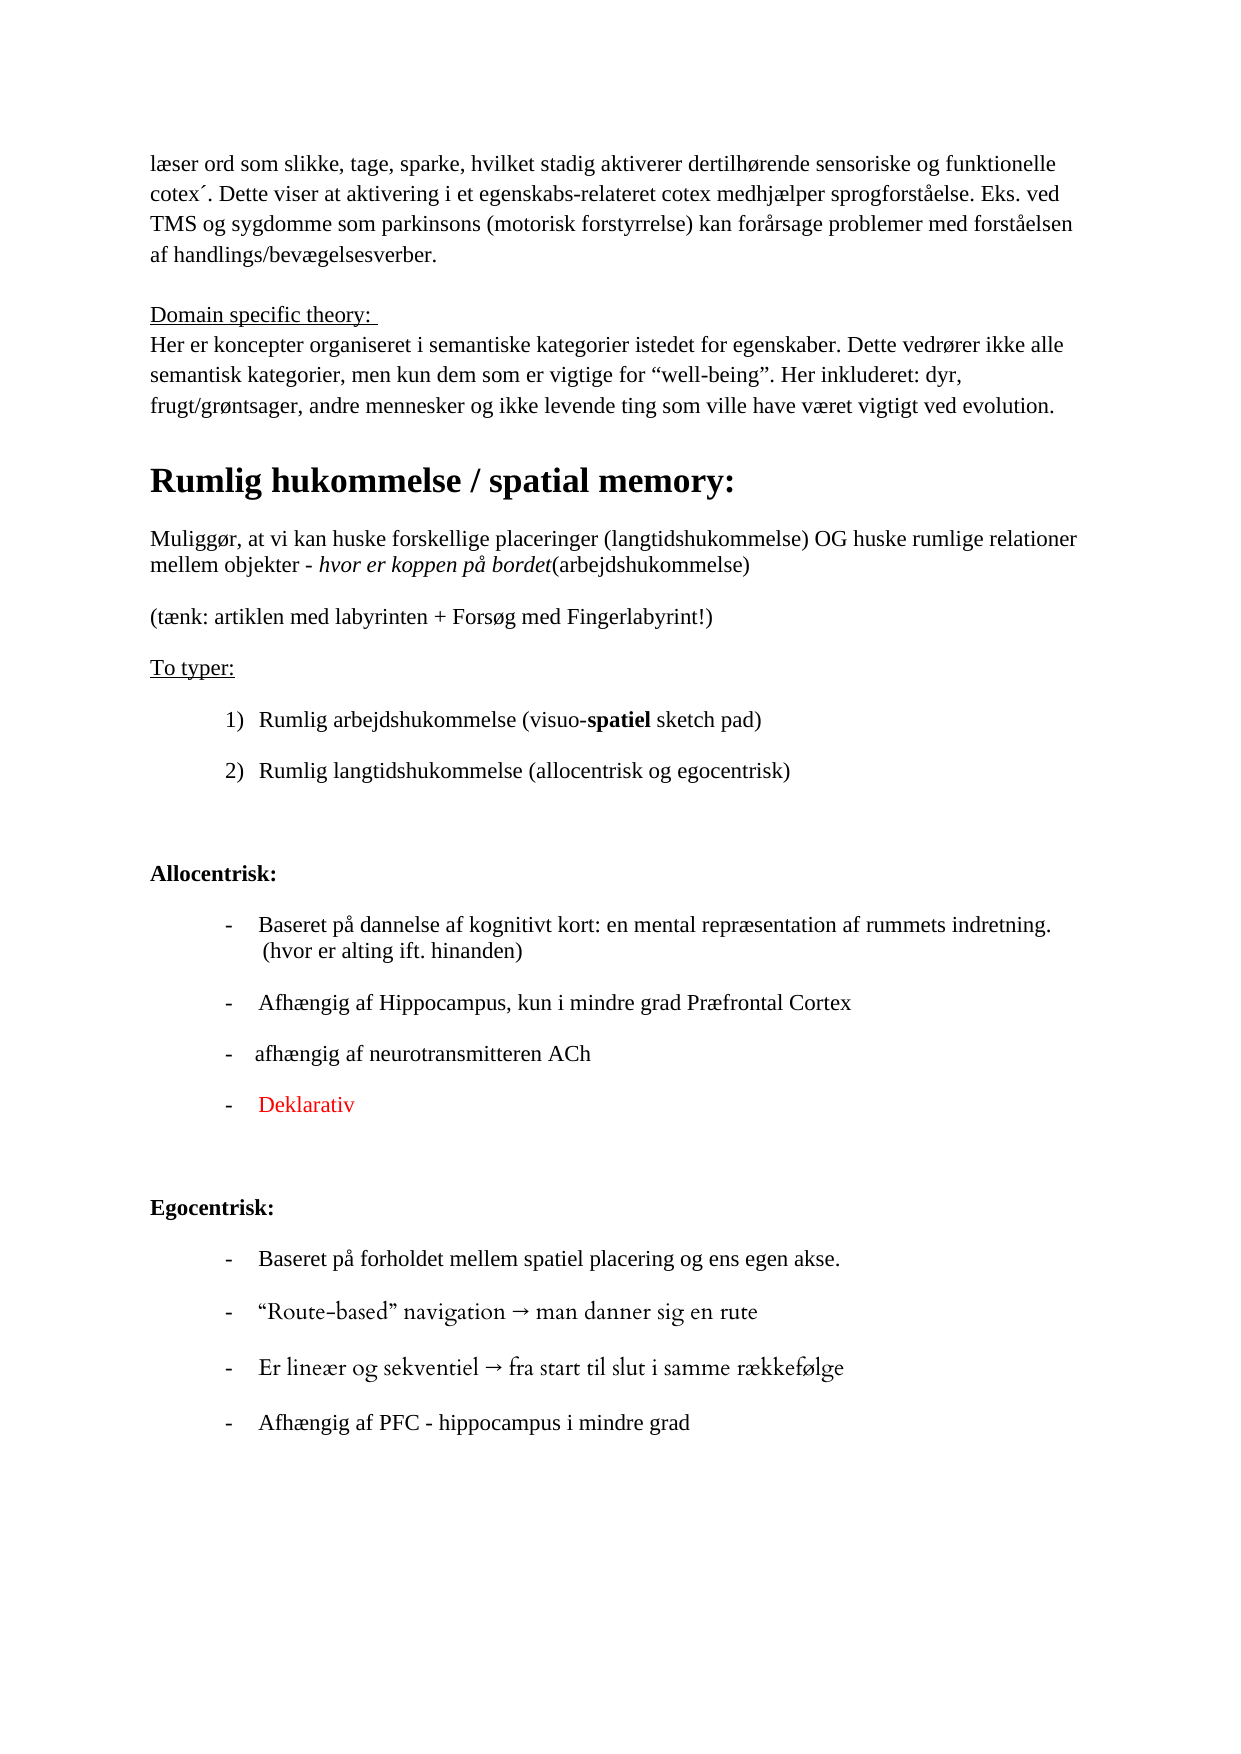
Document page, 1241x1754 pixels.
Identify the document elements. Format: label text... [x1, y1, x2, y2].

text - Baseret på forholdet mellem spatiel placering og ens egen akse. [225, 1246, 1090, 1272]
text - Afhængig af Hippocampus, kun i mindre grad Præfrontal Cortex [225, 989, 1090, 1015]
subtitle Rumlig hukommelse / spatial memory: [150, 459, 1090, 500]
text Her er koncepter organiseret i semantiske kategorier istedet for egenskaber. Dette vedrører ikke alle semantisk kategorier, men kun dem som er vigtige for “well-being”. Her inkluderet: dyr, frugt/grøntsager, andre mennesker og ikke levende ting som ville have været vigtigt ved evolution. [150, 331, 1090, 418]
text (tænk: artiklen med labyrinten + Forsøg med Fingerlabyrint!) [150, 603, 1090, 629]
text - Deklarativ [225, 1091, 1090, 1118]
text - Er lineær og sekventiel → fra start til slut i samme rækkefølge [225, 1353, 1090, 1384]
text - Afhængig af PFC - hippocampus i mindre grad [225, 1409, 1090, 1435]
text 1) Rumlig arbejdshukommelse (visuo-spatiel sketch pad) [225, 706, 1090, 732]
text - “Route-based” navigation → man danner sig en rute [225, 1297, 1090, 1328]
text 2) Rumlig langtidshukommelse (allocentrisk og egocentrisk) [225, 757, 1090, 783]
text Egocentrisk: [150, 1194, 1090, 1221]
text Domain specific theory: [150, 301, 1090, 327]
text - Baseret på dannelse af kognitivt kort: en mental repræsentation af rummets indretning. (hvor er alting ift. hinanden) [225, 911, 1090, 964]
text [150, 150, 1090, 267]
text Muliggør, at vi kan huske forskellige placeringer (langtidshukommelse) OG huske rumlige relationer mellem objekter - hvor er koppen på bordet(arbejdshukommelse) [150, 525, 1090, 578]
text - afhængig af neurotransmitteren ACh [225, 1040, 1090, 1066]
text To typer: [150, 654, 1090, 681]
text Allocentrisk: [150, 860, 1090, 886]
